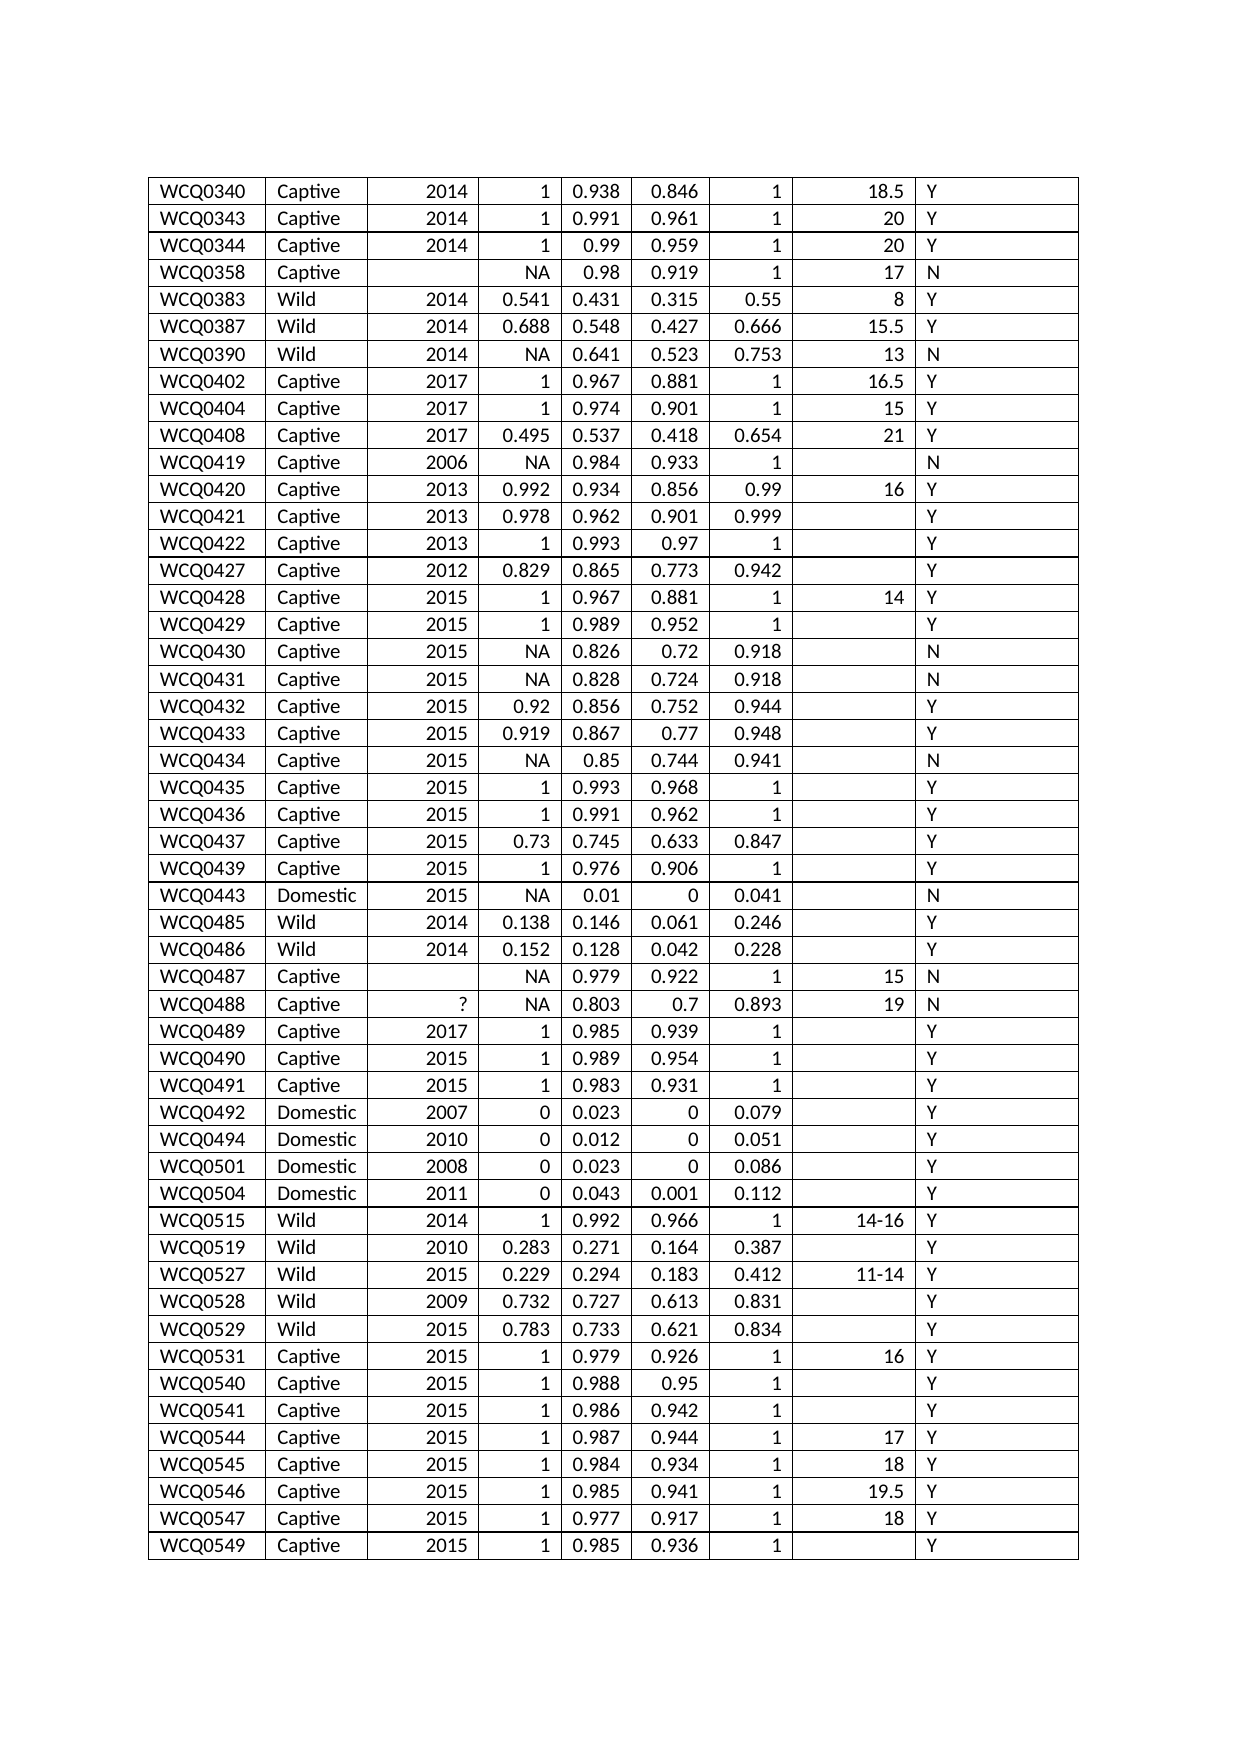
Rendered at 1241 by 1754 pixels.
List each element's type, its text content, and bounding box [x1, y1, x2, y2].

table_cell 0.983 [562, 1072, 631, 1098]
table_cell WCQ0419 [149, 449, 265, 475]
table_cell 0.826 [562, 639, 631, 665]
table_cell WCQ0427 [149, 558, 265, 583]
table_cell 0.613 [632, 1289, 709, 1315]
table_cell 2012 [368, 558, 478, 583]
table_cell Captive [266, 1343, 367, 1369]
table_cell Wild [266, 1289, 367, 1315]
table_cell [793, 1126, 915, 1152]
table_cell 0.985 [562, 1533, 631, 1558]
table_cell 0.834 [710, 1316, 792, 1342]
table_cell N [916, 639, 1078, 665]
table_cell WCQ0402 [149, 368, 265, 394]
table_cell 0.152 [479, 937, 561, 963]
table_cell WCQ0430 [149, 639, 265, 665]
table_cell 1 [479, 801, 561, 827]
table_cell 0 [479, 1180, 561, 1206]
table_cell 0.922 [632, 964, 709, 990]
table_cell 2015 [368, 828, 478, 854]
table_cell [793, 666, 915, 692]
table_cell 2008 [368, 1153, 478, 1179]
table_cell WCQ0515 [149, 1208, 265, 1233]
table_cell 0.941 [710, 747, 792, 773]
table_cell 0.961 [632, 205, 709, 231]
table_cell 0.023 [562, 1099, 631, 1125]
table_cell 1 [710, 612, 792, 638]
table_cell 0 [632, 883, 709, 908]
table_cell 2015 [368, 639, 478, 665]
table_cell 1 [479, 855, 561, 881]
table_cell 0.753 [710, 341, 792, 367]
table_cell 1 [710, 1533, 792, 1558]
table_cell Captive [266, 1370, 367, 1396]
table_cell Domestic [266, 1180, 367, 1206]
table_cell Captive [266, 530, 367, 556]
table_cell Y [916, 855, 1078, 881]
table_cell Y [916, 828, 1078, 854]
table_cell WCQ0528 [149, 1289, 265, 1315]
table_cell [793, 937, 915, 963]
table_cell [793, 1045, 915, 1071]
table_cell 2007 [368, 1099, 478, 1125]
table_cell 2015 [368, 1072, 478, 1098]
table_cell NA [479, 991, 561, 1017]
table_cell 16 [793, 476, 915, 502]
table_cell Captive [266, 178, 367, 204]
table_cell Y [916, 1289, 1078, 1315]
table_cell WCQ0519 [149, 1235, 265, 1261]
table_cell WCQ0492 [149, 1099, 265, 1125]
table_cell 0.72 [632, 639, 709, 665]
table_cell 0.984 [562, 449, 631, 475]
table_cell WCQ0486 [149, 937, 265, 963]
table_cell 0.228 [710, 937, 792, 963]
table_cell 0.977 [562, 1505, 631, 1531]
table_cell Captive [266, 476, 367, 502]
table_cell 0.633 [632, 828, 709, 854]
table_cell 0.229 [479, 1262, 561, 1288]
table_cell 0.727 [562, 1289, 631, 1315]
table_cell [793, 720, 915, 746]
table_cell [793, 801, 915, 827]
table_cell Wild [266, 1235, 367, 1261]
table_cell 0.893 [710, 991, 792, 1017]
table_cell Captive [266, 964, 367, 990]
table_cell 0.934 [562, 476, 631, 502]
table_cell 2014 [368, 910, 478, 936]
table_cell 1 [479, 368, 561, 394]
table_cell NA [479, 449, 561, 475]
table_cell NA [479, 964, 561, 990]
table_cell 1 [710, 178, 792, 204]
table_cell WCQ0387 [149, 314, 265, 340]
table_cell [793, 1235, 915, 1261]
table_cell Y [916, 1208, 1078, 1233]
table_cell Captive [266, 1018, 367, 1044]
table_cell 0.993 [562, 774, 631, 800]
table_cell 1 [710, 233, 792, 258]
table_cell 0.164 [632, 1235, 709, 1261]
table_cell Y [916, 612, 1078, 638]
table_cell WCQ0432 [149, 693, 265, 719]
table_cell 1 [479, 774, 561, 800]
table_cell 0.041 [710, 883, 792, 908]
table_cell 1 [710, 964, 792, 990]
table_cell Y [916, 1235, 1078, 1261]
table_cell Captive [266, 1451, 367, 1477]
table_cell 0 [479, 1126, 561, 1152]
table_cell 15 [793, 964, 915, 990]
table_cell 0.92 [479, 693, 561, 719]
table_cell 0.918 [710, 639, 792, 665]
table_cell WCQ0529 [149, 1316, 265, 1342]
table_cell 2015 [368, 883, 478, 908]
table_cell Y [916, 910, 1078, 936]
table_cell 2015 [368, 693, 478, 719]
table_cell WCQ0433 [149, 720, 265, 746]
table_cell 2015 [368, 666, 478, 692]
table_cell 0.865 [562, 558, 631, 583]
table_cell 18 [793, 1505, 915, 1531]
table_cell 1 [710, 774, 792, 800]
table_cell 0.086 [710, 1153, 792, 1179]
table_cell 0.901 [632, 395, 709, 421]
table_cell [793, 828, 915, 854]
table_cell Captive [266, 828, 367, 854]
table_cell 1 [710, 1208, 792, 1233]
table_cell Captive [266, 1424, 367, 1450]
table_cell [793, 530, 915, 556]
table_cell 0.968 [632, 774, 709, 800]
table_cell 0.942 [710, 558, 792, 583]
table_cell 0.989 [562, 612, 631, 638]
table_cell 0.944 [710, 693, 792, 719]
table_cell Captive [266, 747, 367, 773]
table_cell N [916, 747, 1078, 773]
table_cell 0.641 [562, 341, 631, 367]
table_cell Captive [266, 1045, 367, 1071]
table_cell 2014 [368, 205, 478, 231]
table_cell Captive [266, 558, 367, 583]
table_cell 0.991 [562, 205, 631, 231]
table_cell [793, 855, 915, 881]
table_cell Captive [266, 260, 367, 286]
table_cell 0.666 [710, 314, 792, 340]
table_cell 0.939 [632, 1018, 709, 1044]
table_cell 0.856 [632, 476, 709, 502]
table_cell WCQ0428 [149, 585, 265, 611]
table_cell 0.85 [562, 747, 631, 773]
table_cell Wild [266, 937, 367, 963]
table_cell 0.901 [632, 503, 709, 529]
table_cell Wild [266, 910, 367, 936]
table_cell Y [916, 585, 1078, 611]
table_cell 0.654 [710, 422, 792, 448]
table_cell Y [916, 1180, 1078, 1206]
table_cell WCQ0485 [149, 910, 265, 936]
table_cell 0.97 [632, 530, 709, 556]
table_cell 0.919 [479, 720, 561, 746]
table_cell Captive [266, 449, 367, 475]
table_cell Y [916, 1045, 1078, 1071]
table_cell WCQ0527 [149, 1262, 265, 1288]
table_cell 0.387 [710, 1235, 792, 1261]
table_cell 0 [479, 1099, 561, 1125]
table_cell 0.829 [479, 558, 561, 583]
table_cell Y [916, 205, 1078, 231]
table_cell 0.962 [632, 801, 709, 827]
table_cell 1 [710, 855, 792, 881]
table_cell 1 [479, 1451, 561, 1477]
table_cell 13 [793, 341, 915, 367]
table_cell 2017 [368, 422, 478, 448]
table_cell Y [916, 693, 1078, 719]
table_cell Captive [266, 693, 367, 719]
table_cell 0.984 [562, 1451, 631, 1477]
table_cell 0.012 [562, 1126, 631, 1152]
table_cell 0.974 [562, 395, 631, 421]
table_cell 0.828 [562, 666, 631, 692]
table_cell 0.979 [562, 964, 631, 990]
table_cell 1 [710, 1072, 792, 1098]
table_cell 0.985 [562, 1018, 631, 1044]
table_cell Wild [266, 341, 367, 367]
table_cell 0.55 [710, 287, 792, 313]
table_cell WCQ0437 [149, 828, 265, 854]
table_cell 0.993 [562, 530, 631, 556]
table_cell 0.979 [562, 1343, 631, 1369]
table_cell 2015 [368, 1262, 478, 1288]
table_cell 2015 [368, 1505, 478, 1531]
table_cell 21 [793, 422, 915, 448]
table_cell Captive [266, 1397, 367, 1423]
table_cell Y [916, 530, 1078, 556]
table_cell 0.847 [710, 828, 792, 854]
table_cell Captive [266, 639, 367, 665]
table_cell 0.271 [562, 1235, 631, 1261]
table_cell 0.138 [479, 910, 561, 936]
table_cell 0.967 [562, 585, 631, 611]
table_cell 1 [710, 395, 792, 421]
table_cell 2014 [368, 287, 478, 313]
table_cell [793, 883, 915, 908]
table_cell Captive [266, 1478, 367, 1504]
table_cell 2017 [368, 1018, 478, 1044]
table_cell 0.954 [632, 1045, 709, 1071]
table_cell 18 [793, 1451, 915, 1477]
table_cell WCQ0404 [149, 395, 265, 421]
table_cell 2010 [368, 1235, 478, 1261]
table_cell 0.688 [479, 314, 561, 340]
table_cell 1 [479, 233, 561, 258]
table_cell Captive [266, 612, 367, 638]
table_cell N [916, 666, 1078, 692]
table_cell 2015 [368, 1478, 478, 1504]
table_cell Captive [266, 205, 367, 231]
table_cell 0.73 [479, 828, 561, 854]
table_cell WCQ0491 [149, 1072, 265, 1098]
table_cell 0.99 [562, 233, 631, 258]
table_cell 0.112 [710, 1180, 792, 1206]
table_cell 0.948 [710, 720, 792, 746]
table_cell 2014 [368, 937, 478, 963]
table_cell 1 [479, 1478, 561, 1504]
table_cell 0.931 [632, 1072, 709, 1098]
table_cell Wild [266, 1262, 367, 1288]
table_cell WCQ0545 [149, 1451, 265, 1477]
table_cell Y [916, 503, 1078, 529]
table_cell 0.146 [562, 910, 631, 936]
table_cell 1 [479, 1505, 561, 1531]
table_cell 2017 [368, 395, 478, 421]
table_cell Captive [266, 720, 367, 746]
table_cell 0.051 [710, 1126, 792, 1152]
table_cell 0.783 [479, 1316, 561, 1342]
table_cell 0.959 [632, 233, 709, 258]
table_cell Domestic [266, 1126, 367, 1152]
table_cell WCQ0383 [149, 287, 265, 313]
table_cell 0.541 [479, 287, 561, 313]
table_cell ? [368, 991, 478, 1017]
table_cell N [916, 341, 1078, 367]
table_cell 17 [793, 1424, 915, 1450]
table_cell Y [916, 1397, 1078, 1423]
table_cell 15 [793, 395, 915, 421]
table_cell 0.745 [562, 828, 631, 854]
table_cell 0.917 [632, 1505, 709, 1531]
table_cell Captive [266, 503, 367, 529]
table_cell WCQ0549 [149, 1533, 265, 1558]
table_cell 2015 [368, 612, 478, 638]
table_cell Wild [266, 287, 367, 313]
table_cell [793, 1289, 915, 1315]
table_cell 2015 [368, 1370, 478, 1396]
table_cell Domestic [266, 1153, 367, 1179]
table_cell 0.412 [710, 1262, 792, 1288]
table_cell 2015 [368, 1397, 478, 1423]
table_cell 0.967 [562, 368, 631, 394]
table_cell 1 [479, 1045, 561, 1071]
table_cell 2015 [368, 747, 478, 773]
table_cell WCQ0429 [149, 612, 265, 638]
table_cell 11-14 [793, 1262, 915, 1288]
table_cell N [916, 991, 1078, 1017]
table_cell 0.952 [632, 612, 709, 638]
table_cell 0.495 [479, 422, 561, 448]
table_cell 19.5 [793, 1478, 915, 1504]
table_cell 0.962 [562, 503, 631, 529]
table_cell 0.989 [562, 1045, 631, 1071]
table_cell 0.991 [562, 801, 631, 827]
table_cell WCQ0343 [149, 205, 265, 231]
table_cell 0.128 [562, 937, 631, 963]
table_cell [793, 1533, 915, 1558]
table_cell 0.966 [632, 1208, 709, 1233]
table_cell 0.01 [562, 883, 631, 908]
table_cell 2015 [368, 1343, 478, 1369]
table_cell Captive [266, 1533, 367, 1558]
table_cell WCQ0435 [149, 774, 265, 800]
table_cell 0.95 [632, 1370, 709, 1396]
table_cell 0 [632, 1153, 709, 1179]
table_cell 1 [710, 1397, 792, 1423]
table_cell Y [916, 1478, 1078, 1504]
table_cell 0.987 [562, 1424, 631, 1450]
table_cell 0.042 [632, 937, 709, 963]
table_cell 0.881 [632, 585, 709, 611]
table_cell 1 [479, 1424, 561, 1450]
table_cell 2014 [368, 178, 478, 204]
table_cell 0.724 [632, 666, 709, 692]
table_cell Captive [266, 368, 367, 394]
table_cell 0.294 [562, 1262, 631, 1288]
table_cell 2013 [368, 530, 478, 556]
table_cell Y [916, 1505, 1078, 1531]
table_cell WCQ0434 [149, 747, 265, 773]
table_cell WCQ0540 [149, 1370, 265, 1396]
table_cell [793, 910, 915, 936]
table_cell 0.427 [632, 314, 709, 340]
table_cell 1 [710, 1451, 792, 1477]
table_cell 0.992 [562, 1208, 631, 1233]
table_cell 2014 [368, 1208, 478, 1233]
table_cell 2013 [368, 503, 478, 529]
table_cell 2015 [368, 720, 478, 746]
table_cell 0.936 [632, 1533, 709, 1558]
table_cell WCQ0436 [149, 801, 265, 827]
table_cell 0.431 [562, 287, 631, 313]
table_cell 2015 [368, 1451, 478, 1477]
table_cell Domestic [266, 1099, 367, 1125]
table_cell Captive [266, 1505, 367, 1531]
table_cell Captive [266, 774, 367, 800]
table_cell 0 [632, 1126, 709, 1152]
table_cell WCQ0358 [149, 260, 265, 286]
table_cell 1 [710, 801, 792, 827]
table_cell Y [916, 287, 1078, 313]
table_cell NA [479, 639, 561, 665]
table_cell N [916, 964, 1078, 990]
table_cell 2017 [368, 368, 478, 394]
table_cell 1 [710, 449, 792, 475]
table_cell 1 [479, 395, 561, 421]
table_cell Y [916, 1262, 1078, 1288]
table_cell 0.919 [632, 260, 709, 286]
table_cell 1 [710, 1370, 792, 1396]
table_cell 0.98 [562, 260, 631, 286]
table_cell 0.999 [710, 503, 792, 529]
table_cell Captive [266, 666, 367, 692]
table_cell [793, 747, 915, 773]
table_cell WCQ0408 [149, 422, 265, 448]
table_cell 15.5 [793, 314, 915, 340]
table_cell N [916, 449, 1078, 475]
table_cell 0.867 [562, 720, 631, 746]
table_cell 2011 [368, 1180, 478, 1206]
table_cell Captive [266, 233, 367, 258]
table_cell [793, 1316, 915, 1342]
table_cell 1 [710, 1424, 792, 1450]
table_cell 1 [710, 585, 792, 611]
table_cell 2010 [368, 1126, 478, 1152]
table_cell 0.803 [562, 991, 631, 1017]
table_cell Wild [266, 314, 367, 340]
table_cell NA [479, 666, 561, 692]
table_cell N [916, 883, 1078, 908]
table_cell WCQ0490 [149, 1045, 265, 1071]
table_cell 0.621 [632, 1316, 709, 1342]
table_cell 1 [710, 205, 792, 231]
table_cell Y [916, 233, 1078, 258]
table_cell Y [916, 476, 1078, 502]
table_cell Y [916, 1343, 1078, 1369]
table_cell [793, 503, 915, 529]
table_cell 0.061 [632, 910, 709, 936]
table_cell 0.732 [479, 1289, 561, 1315]
table_cell 0.906 [632, 855, 709, 881]
table_cell WCQ0344 [149, 233, 265, 258]
table_cell Y [916, 1126, 1078, 1152]
table_cell 16.5 [793, 368, 915, 394]
table_cell 2006 [368, 449, 478, 475]
table_cell [793, 449, 915, 475]
table_cell Y [916, 1153, 1078, 1179]
table_cell Y [916, 1370, 1078, 1396]
table_cell Y [916, 720, 1078, 746]
table_cell 0.023 [562, 1153, 631, 1179]
table_cell WCQ0487 [149, 964, 265, 990]
table_cell WCQ0546 [149, 1478, 265, 1504]
table_cell 0.992 [479, 476, 561, 502]
table_cell Captive [266, 991, 367, 1017]
table_cell 1 [710, 260, 792, 286]
table_cell 8 [793, 287, 915, 313]
table_cell 0.548 [562, 314, 631, 340]
table_cell 1 [479, 1397, 561, 1423]
table_cell 0.938 [562, 178, 631, 204]
table_cell NA [479, 260, 561, 286]
table_cell [793, 1153, 915, 1179]
table_cell 0.831 [710, 1289, 792, 1315]
table_cell 0.283 [479, 1235, 561, 1261]
table_cell 0.079 [710, 1099, 792, 1125]
table_cell 1 [479, 1343, 561, 1369]
table_cell Domestic [266, 883, 367, 908]
table_cell 0 [479, 1153, 561, 1179]
table_cell Y [916, 395, 1078, 421]
table_cell WCQ0531 [149, 1343, 265, 1369]
table_cell 0.846 [632, 178, 709, 204]
table_cell 2015 [368, 585, 478, 611]
table_cell 1 [479, 585, 561, 611]
table_cell NA [479, 747, 561, 773]
table_cell 20 [793, 205, 915, 231]
table_cell 0.752 [632, 693, 709, 719]
table_cell [793, 1072, 915, 1098]
table_cell 0.043 [562, 1180, 631, 1206]
table_cell 17 [793, 260, 915, 286]
table_cell [368, 964, 478, 990]
table_cell 0.7 [632, 991, 709, 1017]
table_cell 1 [710, 1505, 792, 1531]
table_cell WCQ0544 [149, 1424, 265, 1450]
table_cell 19 [793, 991, 915, 1017]
table_cell 0.77 [632, 720, 709, 746]
table_cell 2015 [368, 1533, 478, 1558]
table_cell 0.976 [562, 855, 631, 881]
table_cell Wild [266, 1208, 367, 1233]
table_cell WCQ0422 [149, 530, 265, 556]
table_cell 1 [479, 1370, 561, 1396]
table_cell Captive [266, 585, 367, 611]
table_cell [793, 774, 915, 800]
table_cell Captive [266, 855, 367, 881]
table_cell [793, 1370, 915, 1396]
table_cell [368, 260, 478, 286]
table_cell 0 [632, 1099, 709, 1125]
table_cell 1 [710, 1343, 792, 1369]
table_cell 20 [793, 233, 915, 258]
table_cell Y [916, 178, 1078, 204]
table_cell 14-16 [793, 1208, 915, 1233]
table_cell [793, 639, 915, 665]
table_cell WCQ0443 [149, 883, 265, 908]
table_cell WCQ0489 [149, 1018, 265, 1044]
table_cell Y [916, 314, 1078, 340]
table_cell Y [916, 774, 1078, 800]
table_cell Captive [266, 801, 367, 827]
table_cell 18.5 [793, 178, 915, 204]
table_cell [793, 612, 915, 638]
table_cell 0.001 [632, 1180, 709, 1206]
table_cell 1 [479, 1072, 561, 1098]
table_cell 1 [479, 530, 561, 556]
table_cell 1 [710, 530, 792, 556]
table_cell 0.942 [632, 1397, 709, 1423]
table_cell Y [916, 422, 1078, 448]
table_cell Y [916, 937, 1078, 963]
table_cell Y [916, 801, 1078, 827]
table_cell Y [916, 558, 1078, 583]
table_cell 1 [710, 1045, 792, 1071]
table_cell 0.733 [562, 1316, 631, 1342]
table_cell 1 [479, 1533, 561, 1558]
table_cell NA [479, 341, 561, 367]
table_cell Y [916, 1451, 1078, 1477]
table_cell 0.941 [632, 1478, 709, 1504]
table_cell WCQ0421 [149, 503, 265, 529]
table_cell WCQ0547 [149, 1505, 265, 1531]
table_cell Y [916, 1018, 1078, 1044]
table_cell 0.986 [562, 1397, 631, 1423]
table_cell 0.537 [562, 422, 631, 448]
table_cell WCQ0439 [149, 855, 265, 881]
table_cell Wild [266, 1316, 367, 1342]
table_cell 2015 [368, 774, 478, 800]
table_cell WCQ0504 [149, 1180, 265, 1206]
table_cell NA [479, 883, 561, 908]
table_cell 2014 [368, 314, 478, 340]
table_cell WCQ0494 [149, 1126, 265, 1152]
table_cell Captive [266, 422, 367, 448]
table_cell 2015 [368, 1424, 478, 1450]
table_cell Y [916, 1099, 1078, 1125]
table_cell 1 [710, 1018, 792, 1044]
table_cell 16 [793, 1343, 915, 1369]
table_cell 1 [479, 1208, 561, 1233]
table_cell 2015 [368, 801, 478, 827]
table_cell 0.744 [632, 747, 709, 773]
table_cell 0.926 [632, 1343, 709, 1369]
table_cell 2013 [368, 476, 478, 502]
table_cell 2015 [368, 1045, 478, 1071]
table_cell [793, 693, 915, 719]
table_cell 2014 [368, 233, 478, 258]
table_cell Captive [266, 395, 367, 421]
table_cell Y [916, 368, 1078, 394]
table_cell 0.933 [632, 449, 709, 475]
table_cell Y [916, 1424, 1078, 1450]
table_cell 0.183 [632, 1262, 709, 1288]
table_cell WCQ0488 [149, 991, 265, 1017]
table_cell WCQ0420 [149, 476, 265, 502]
table_cell Y [916, 1072, 1078, 1098]
table_cell [793, 1180, 915, 1206]
table_cell 2015 [368, 855, 478, 881]
table_cell 0.99 [710, 476, 792, 502]
table_cell 2015 [368, 1316, 478, 1342]
table_cell [793, 1397, 915, 1423]
table_cell 2014 [368, 341, 478, 367]
table_cell 0.978 [479, 503, 561, 529]
table_cell 1 [479, 1018, 561, 1044]
table_cell 0.944 [632, 1424, 709, 1450]
table_cell WCQ0501 [149, 1153, 265, 1179]
table_cell 0.856 [562, 693, 631, 719]
table_cell 0.934 [632, 1451, 709, 1477]
table_cell [793, 558, 915, 583]
table_cell 14 [793, 585, 915, 611]
table_cell [793, 1018, 915, 1044]
table_cell N [916, 260, 1078, 286]
table_cell [793, 1099, 915, 1125]
table_cell WCQ0431 [149, 666, 265, 692]
table_cell WCQ0390 [149, 341, 265, 367]
table_cell Captive [266, 1072, 367, 1098]
table_cell 0.418 [632, 422, 709, 448]
table_cell 0.988 [562, 1370, 631, 1396]
table_cell 0.523 [632, 341, 709, 367]
table_cell 0.246 [710, 910, 792, 936]
table_cell 0.773 [632, 558, 709, 583]
table_cell Y [916, 1533, 1078, 1558]
table_cell 1 [479, 205, 561, 231]
table_cell 2009 [368, 1289, 478, 1315]
table_cell WCQ0340 [149, 178, 265, 204]
table_cell 1 [479, 612, 561, 638]
table_cell 0.918 [710, 666, 792, 692]
table_cell 1 [710, 1478, 792, 1504]
table_cell WCQ0541 [149, 1397, 265, 1423]
table_cell 1 [710, 368, 792, 394]
table_cell 1 [479, 178, 561, 204]
table_cell Y [916, 1316, 1078, 1342]
table_cell 0.985 [562, 1478, 631, 1504]
table_cell 0.315 [632, 287, 709, 313]
table_cell 0.881 [632, 368, 709, 394]
